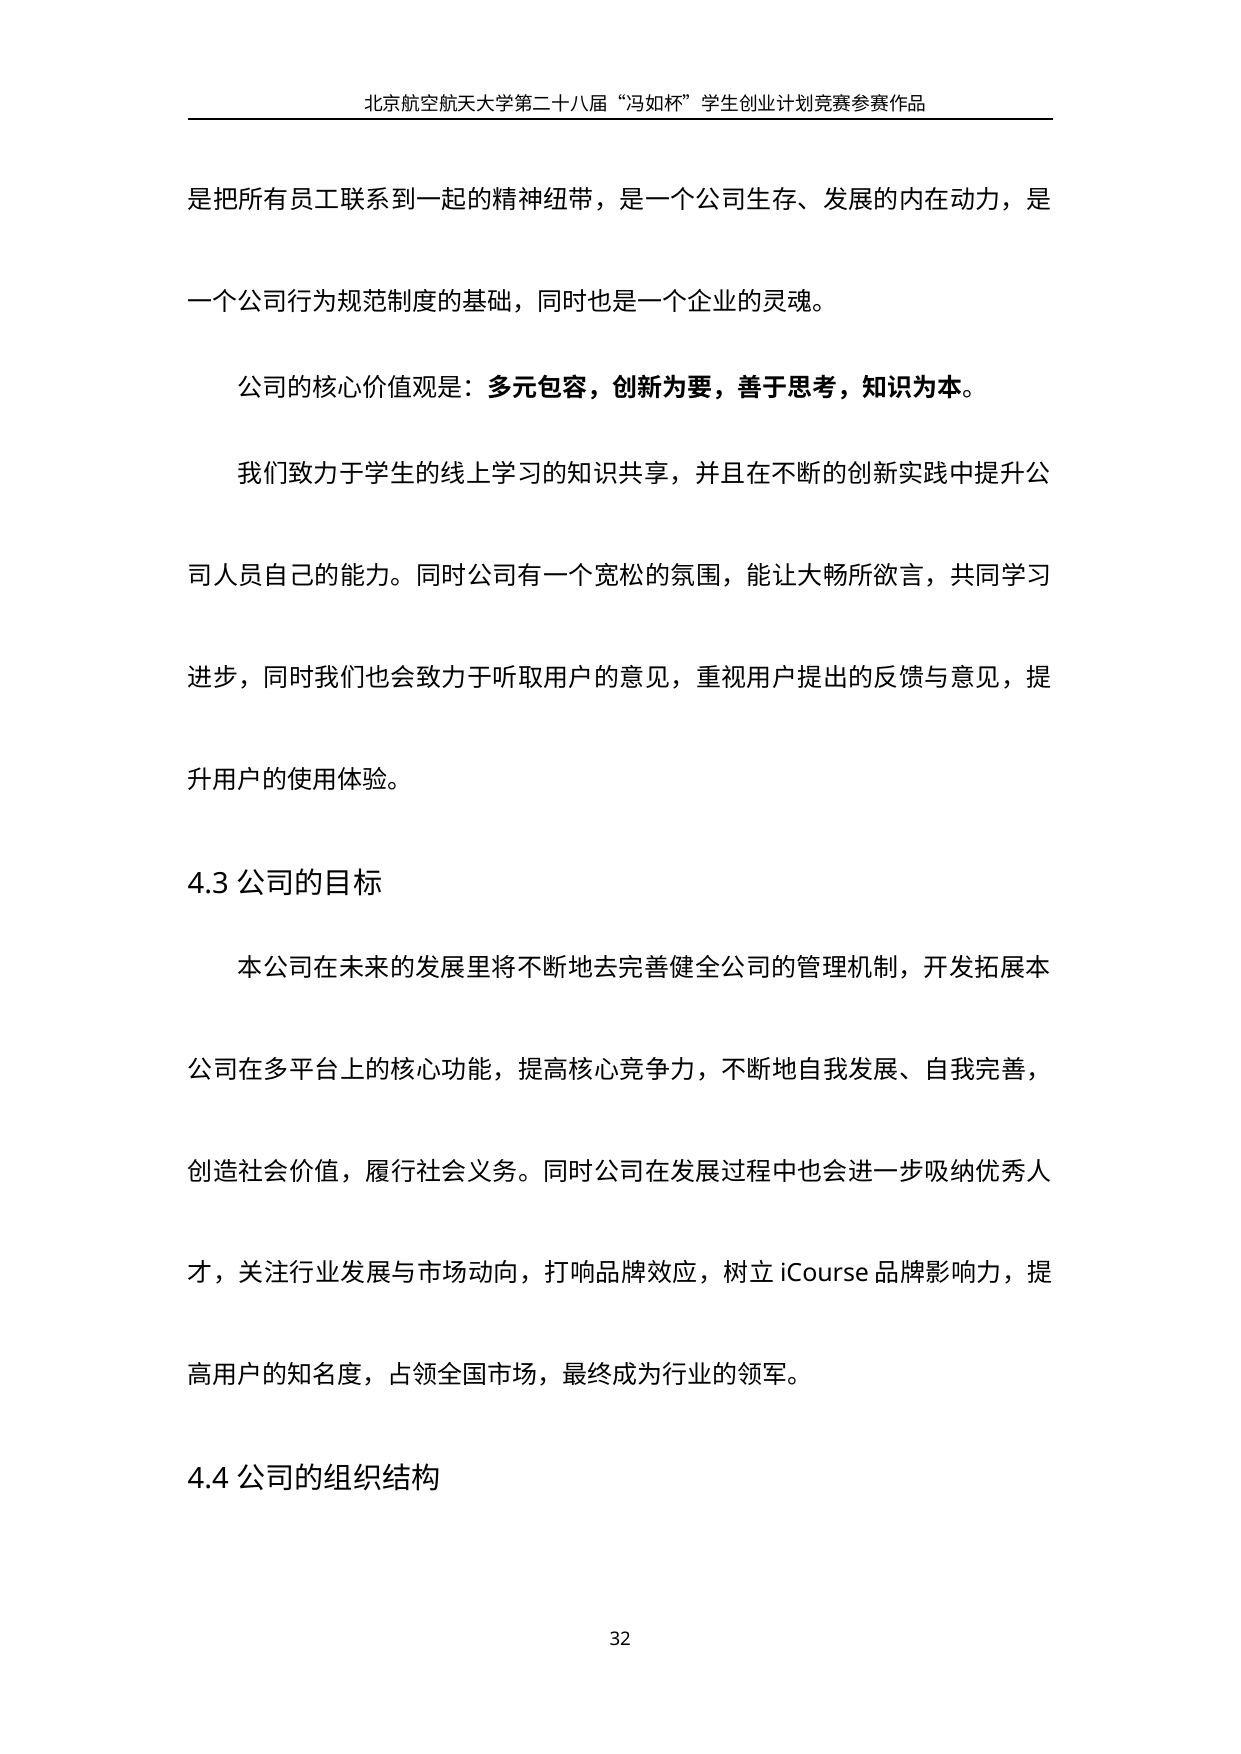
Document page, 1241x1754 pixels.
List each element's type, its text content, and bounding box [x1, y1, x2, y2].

subtitle 4.4 公司的组织结构 [187, 1442, 1053, 1510]
subtitle 4.3 公司的目标 [187, 846, 1053, 914]
text 我们致力于学生的线上学习的知识共享，并且在不断的创新实践中提升公司人员自己的能力。同时公司有一个宽松的氛围，能让大畅所欲言，共同学习进步，同时我们也会致力于听取用户的意见，重视用户提出的反馈与意见，提升用户的使用体验。 [187, 438, 1053, 811]
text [187, 164, 1053, 334]
text 公司的核心价值观是：多元包容，创新为要，善于思考，知识为本。 [187, 352, 1053, 420]
text 本公司在未来的发展里将不断地去完善健全公司的管理机制，开发拓展本公司在多平台上的核心功能，提高核心竞争力，不断地自我发展、自我完善，创造社会价值，履行社会义务。同时公司在发展过程中也会进一步吸纳优秀人才，关注行业发展与市场动向，打响品牌效应，树立iCourse品牌影响力，提高用户的知名度，占领全国市场，最终成为行业的领军。 [187, 931, 1053, 1407]
